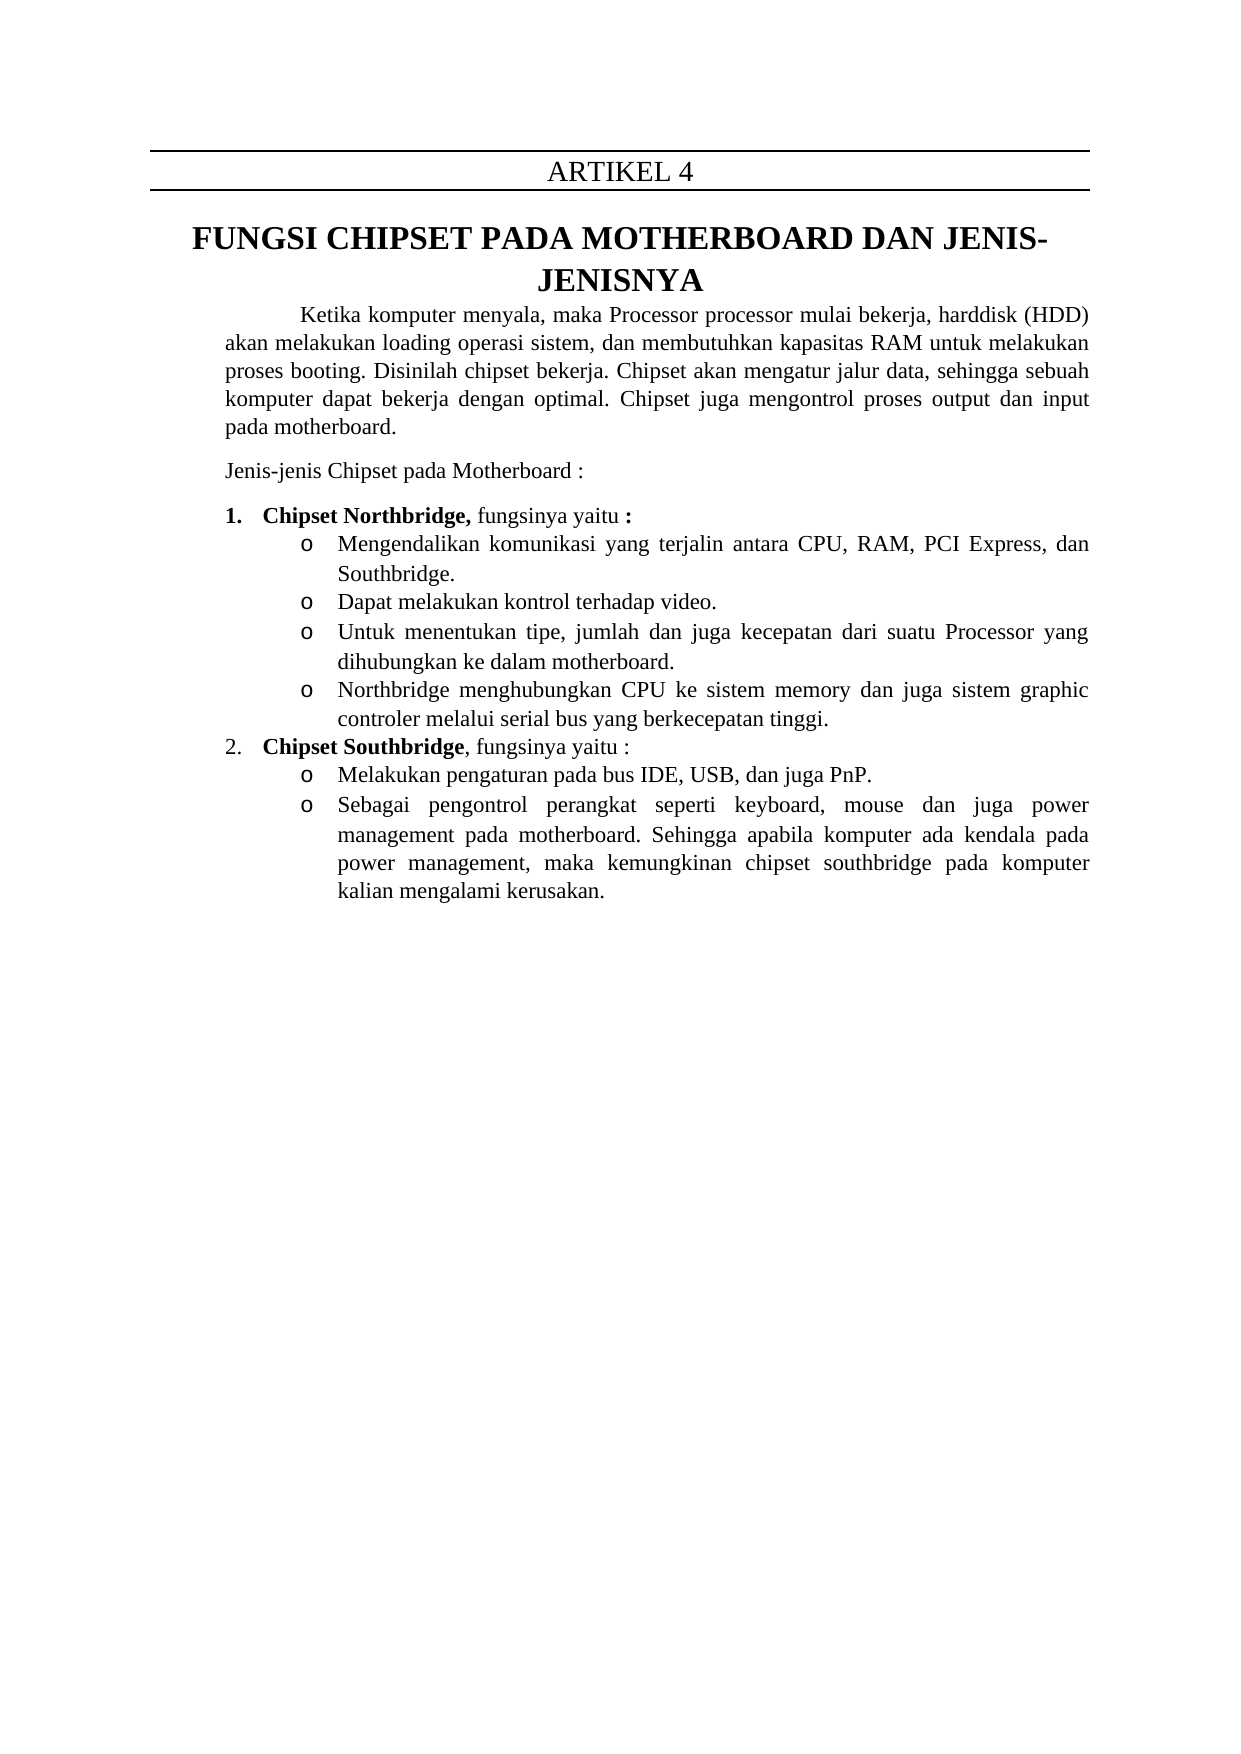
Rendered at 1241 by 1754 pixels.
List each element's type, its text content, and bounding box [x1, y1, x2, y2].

list Untuk menentukan tipe, jumlah dan juga kecepatan dari suatu Processor yang dihubungkan ke dalam motherboard. [300, 618, 1090, 674]
list Mengendalikan komunikasi yang terjalin antara CPU, RAM, PCI Express, dan Southbridge. [300, 530, 1090, 587]
list Dapat melakukan kontrol terhadap video. [300, 588, 1090, 616]
list Chipset Southbridge, fungsinya yaitu : [225, 733, 1090, 760]
text ARTIKEL 4 [150, 152, 1090, 189]
list Northbridge menghubungkan CPU ke sistem memory dan juga sistem graphic controler melalui serial bus yang berkecepatan tinggi. [300, 676, 1090, 732]
subtitle FUNGSI CHIPSET PADA MOTHERBOARD DAN JENIS-JENISNYA [150, 218, 1090, 298]
list Ketika komputer menyala, maka Processor processor mulai bekerja, harddisk (HDD) akan melakukan loading operasi sistem, dan membutuhkan kapasitas RAM untuk melakukan proses booting. Disinilah chipset bekerja. Chipset akan mengatur jalur data, sehingga sebuah komputer dapat bekerja dengan optimal. Chipset juga mengontrol proses output dan input pada motherboard. [225, 301, 1090, 439]
list Sebagai pengontrol perangkat seperti keyboard, mouse dan juga power management pada motherboard. Sehingga apabila komputer ada kendala pada power management, maka kemungkinan chipset southbridge pada komputer kalian mengalami kerusakan. [300, 791, 1090, 903]
text Jenis-jenis Chipset pada Motherboard : [150, 457, 1090, 484]
list Melakukan pengaturan pada bus IDE, USB, dan juga PnP. [300, 761, 1090, 789]
list Chipset Northbridge, fungsinya yaitu : [225, 502, 1090, 529]
